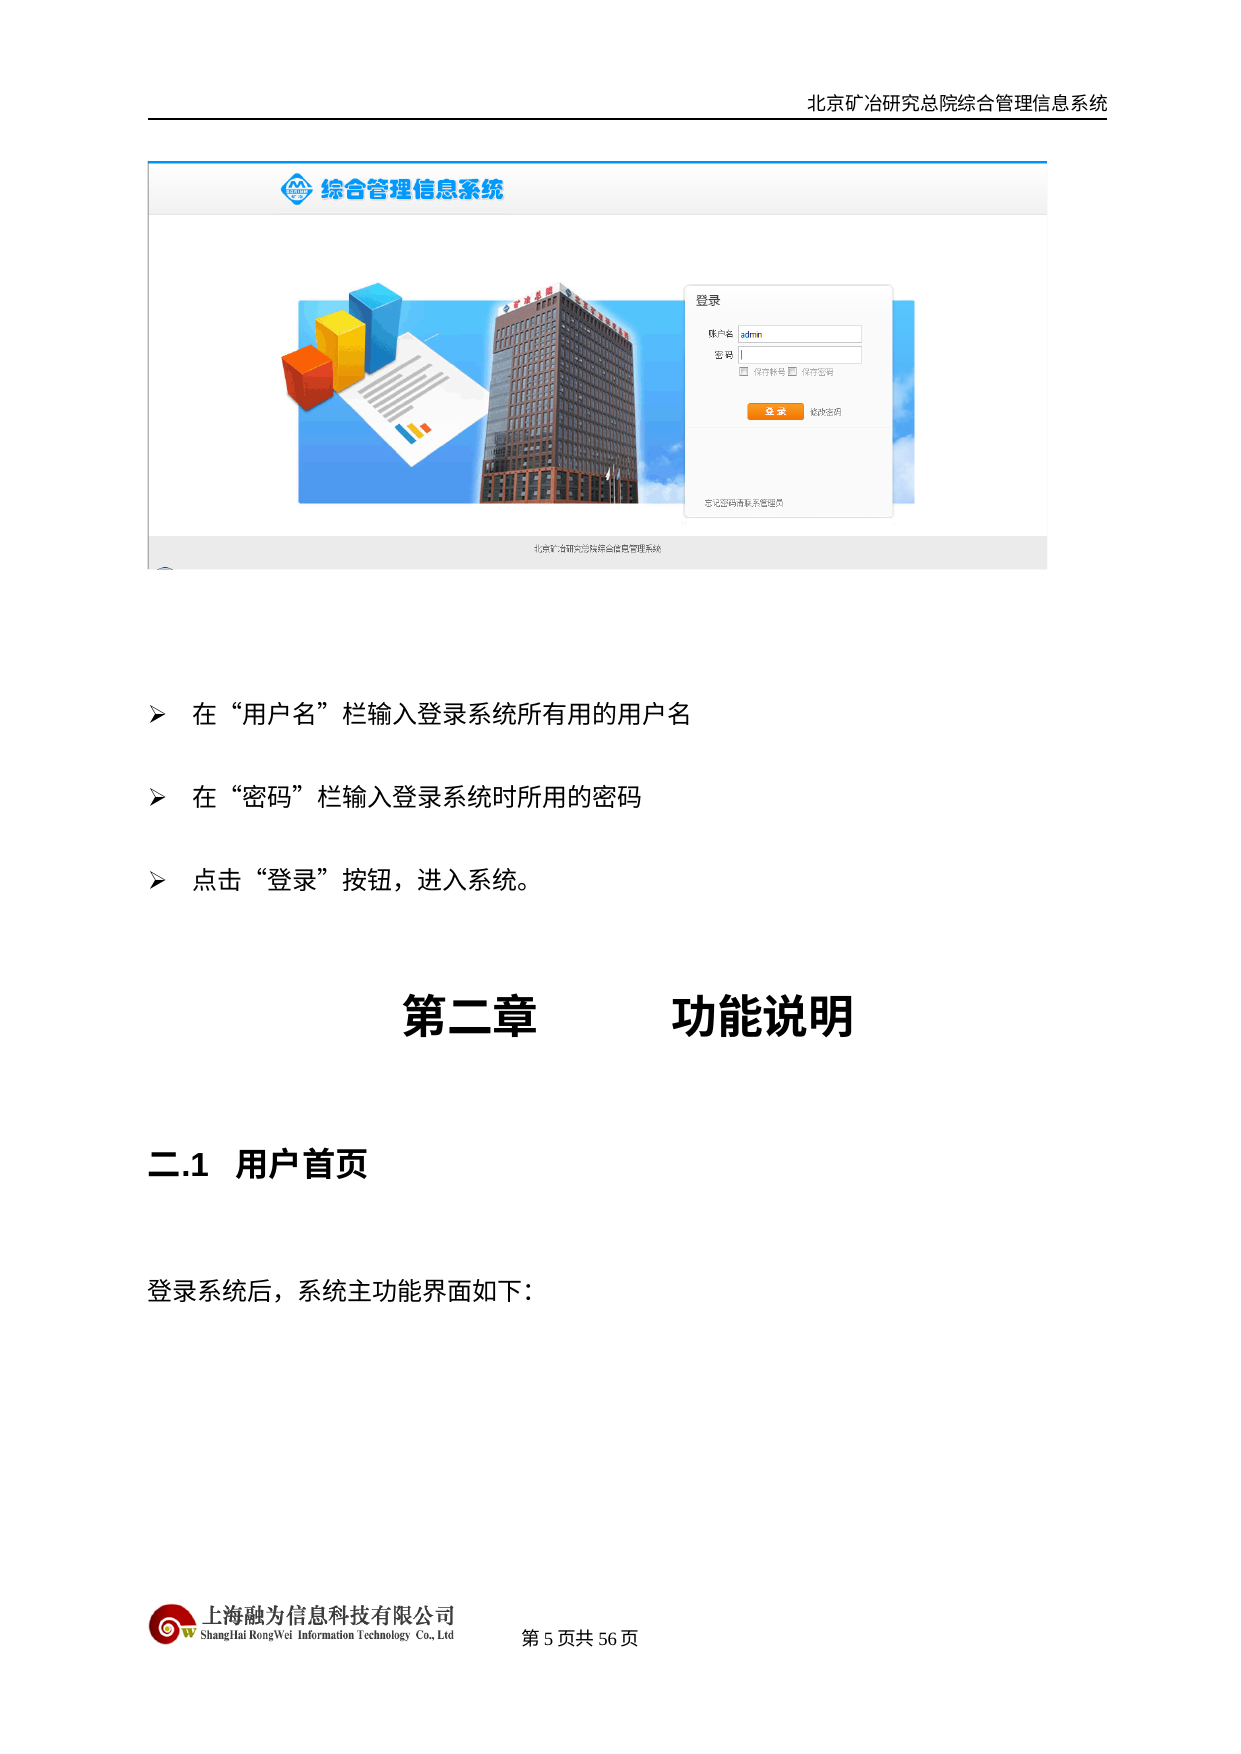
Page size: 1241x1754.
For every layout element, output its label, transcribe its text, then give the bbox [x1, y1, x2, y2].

picture [147, 1601, 454, 1646]
text 登录系统后，系统主功能界面如下： [148, 1257, 1107, 1322]
subtitle 用户首页 [148, 1129, 1107, 1194]
list 在“密码”栏输入登录系统时所用的密码 [148, 763, 1107, 828]
list 在“用户名”栏输入登录系统所有用的用户名 [148, 680, 1107, 745]
picture [147, 161, 1048, 570]
list 点击“登录”按钮，进入系统。 [148, 846, 1107, 911]
subtitle 功能说明 [148, 964, 1107, 1062]
